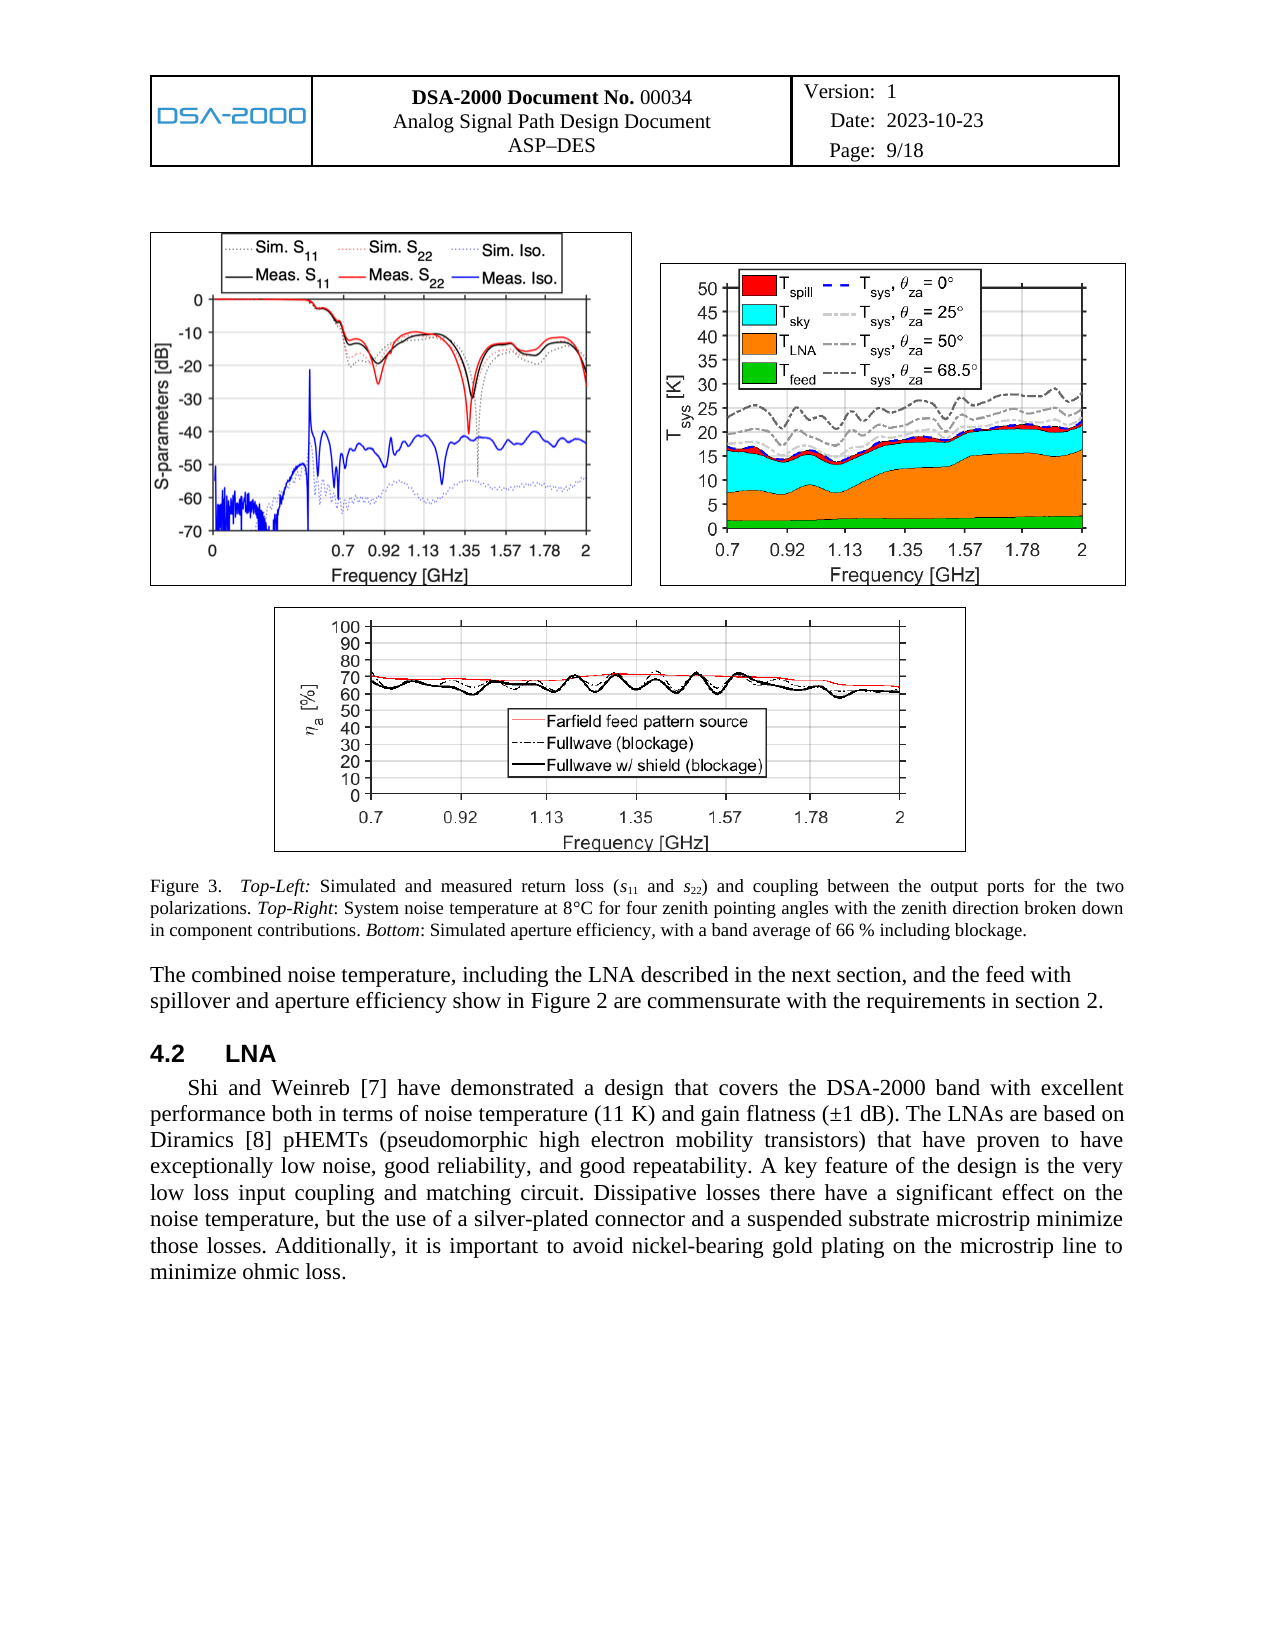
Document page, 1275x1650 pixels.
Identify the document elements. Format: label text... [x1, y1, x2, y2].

picture [275, 608, 965, 851]
picture [154, 105, 309, 127]
picture [661, 264, 1125, 585]
text The combined noise temperature, including the LNA described in the next section, and the feed with spillover and aperture efficiency show in Figure 2 are commensurate with the requirements in section 2. [150, 961, 1125, 1013]
text Shi and Weinreb [7] have demonstrated a design that covers the DSA-2000 band with excellent performance both in terms of noise temperature (11 K) and gain flatness (±1 dB). The LNAs are based on Diramics [8] pHEMTs (pseudomorphic high electron mobility transistors) that have proven to have exceptionally low noise, good reliability, and good repeatability. A key feature of the design is the very low loss input coupling and matching circuit. Dissipative losses there have a significant effect on the noise temperature, but the use of a silver-plated connector and a suspended substrate microstrip minimize those losses. Additionally, it is important to avoid nickel-bearing gold plating on the microstrip line to minimize ohmic loss. [150, 1073, 1125, 1284]
picture [151, 233, 631, 585]
subtitle LNA [150, 1038, 1125, 1067]
text Figure 3. Top-Left: Simulated and measured return loss (s11 and s22) and coupling between the output ports for the two polarizations. Top-Right: System noise temperature at 8°C for four zenith pointing angles with the zenith direction broken down in component contributions. Bottom: Simulated aperture efficiency, with a band average of 66 % including blockage. [150, 875, 1125, 940]
